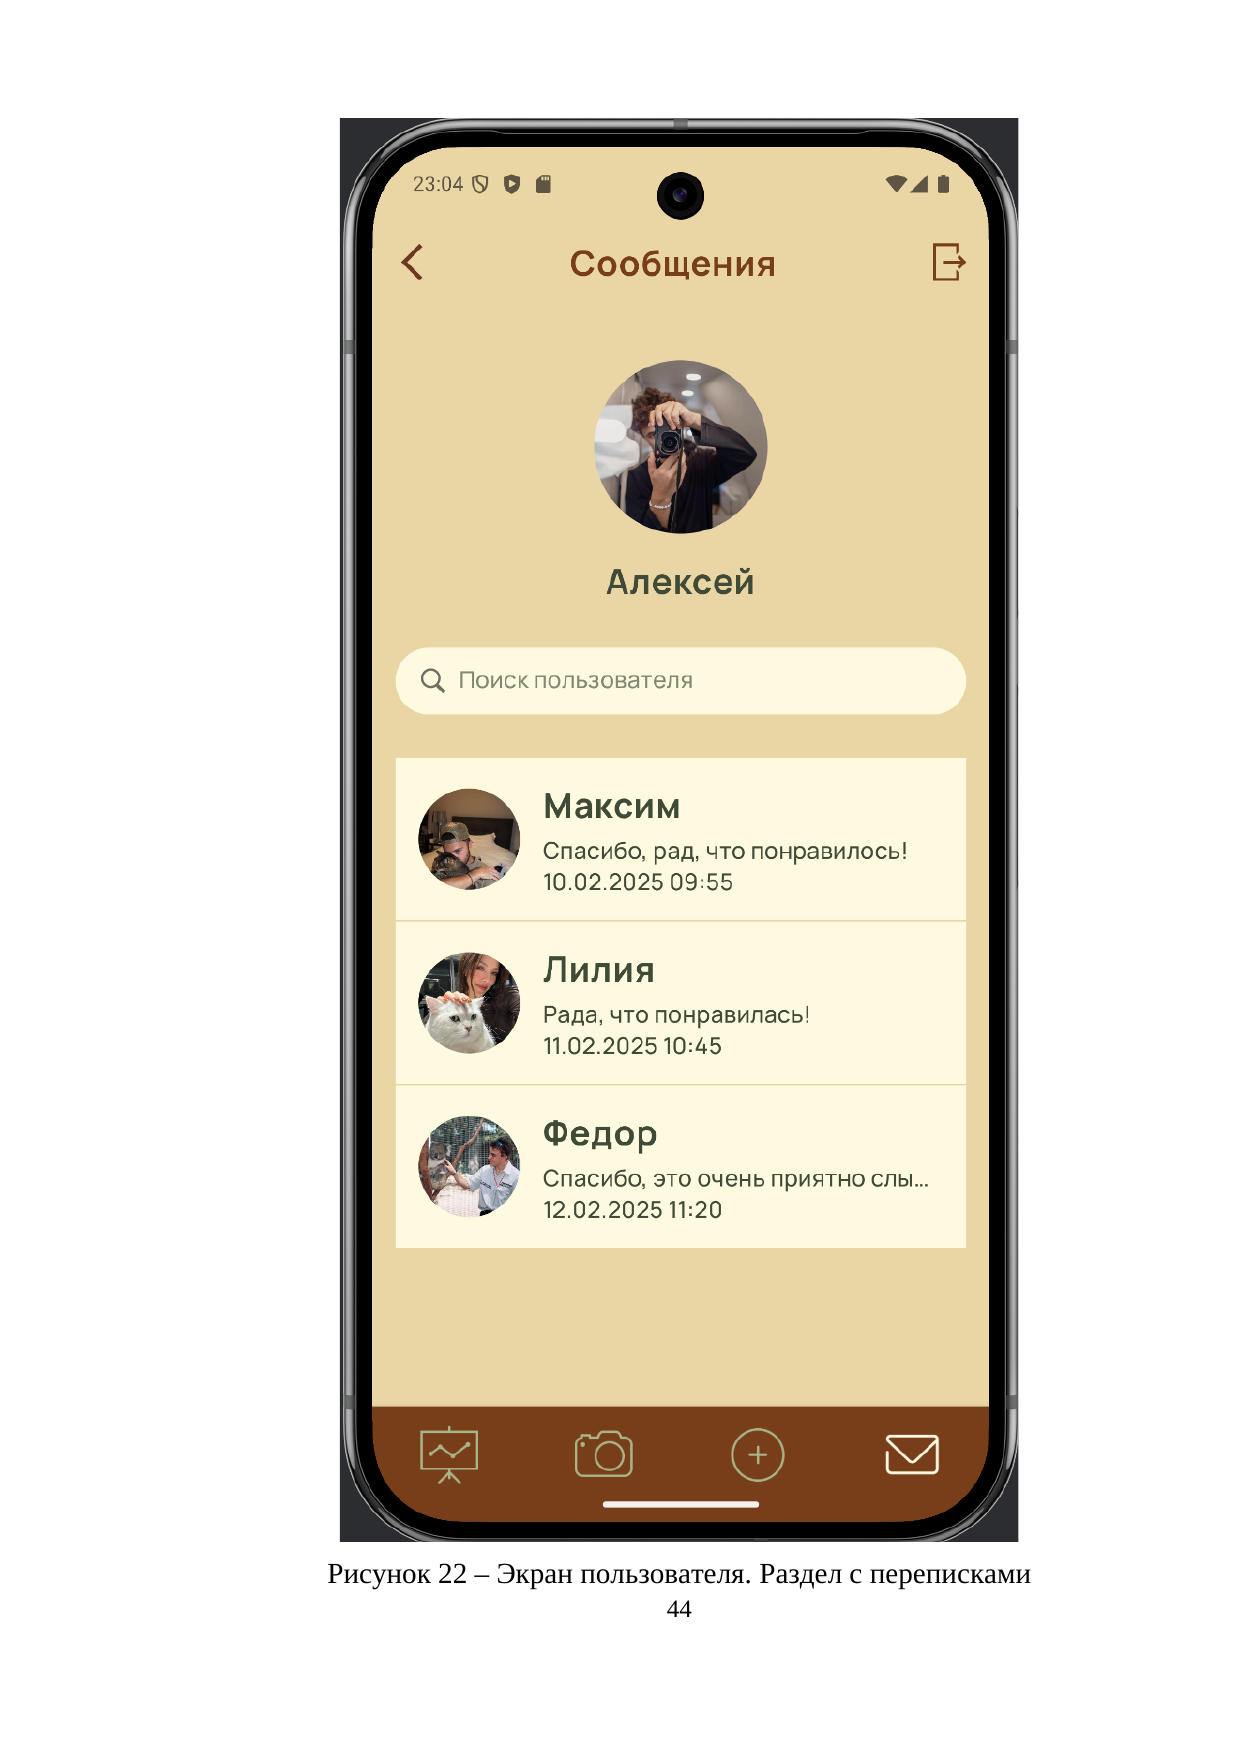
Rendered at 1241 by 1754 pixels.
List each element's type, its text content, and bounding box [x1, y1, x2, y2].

text Рисунок 22 – Экран пользователя. Раздел с переписками [177, 1556, 1181, 1589]
picture [339, 118, 1019, 1542]
